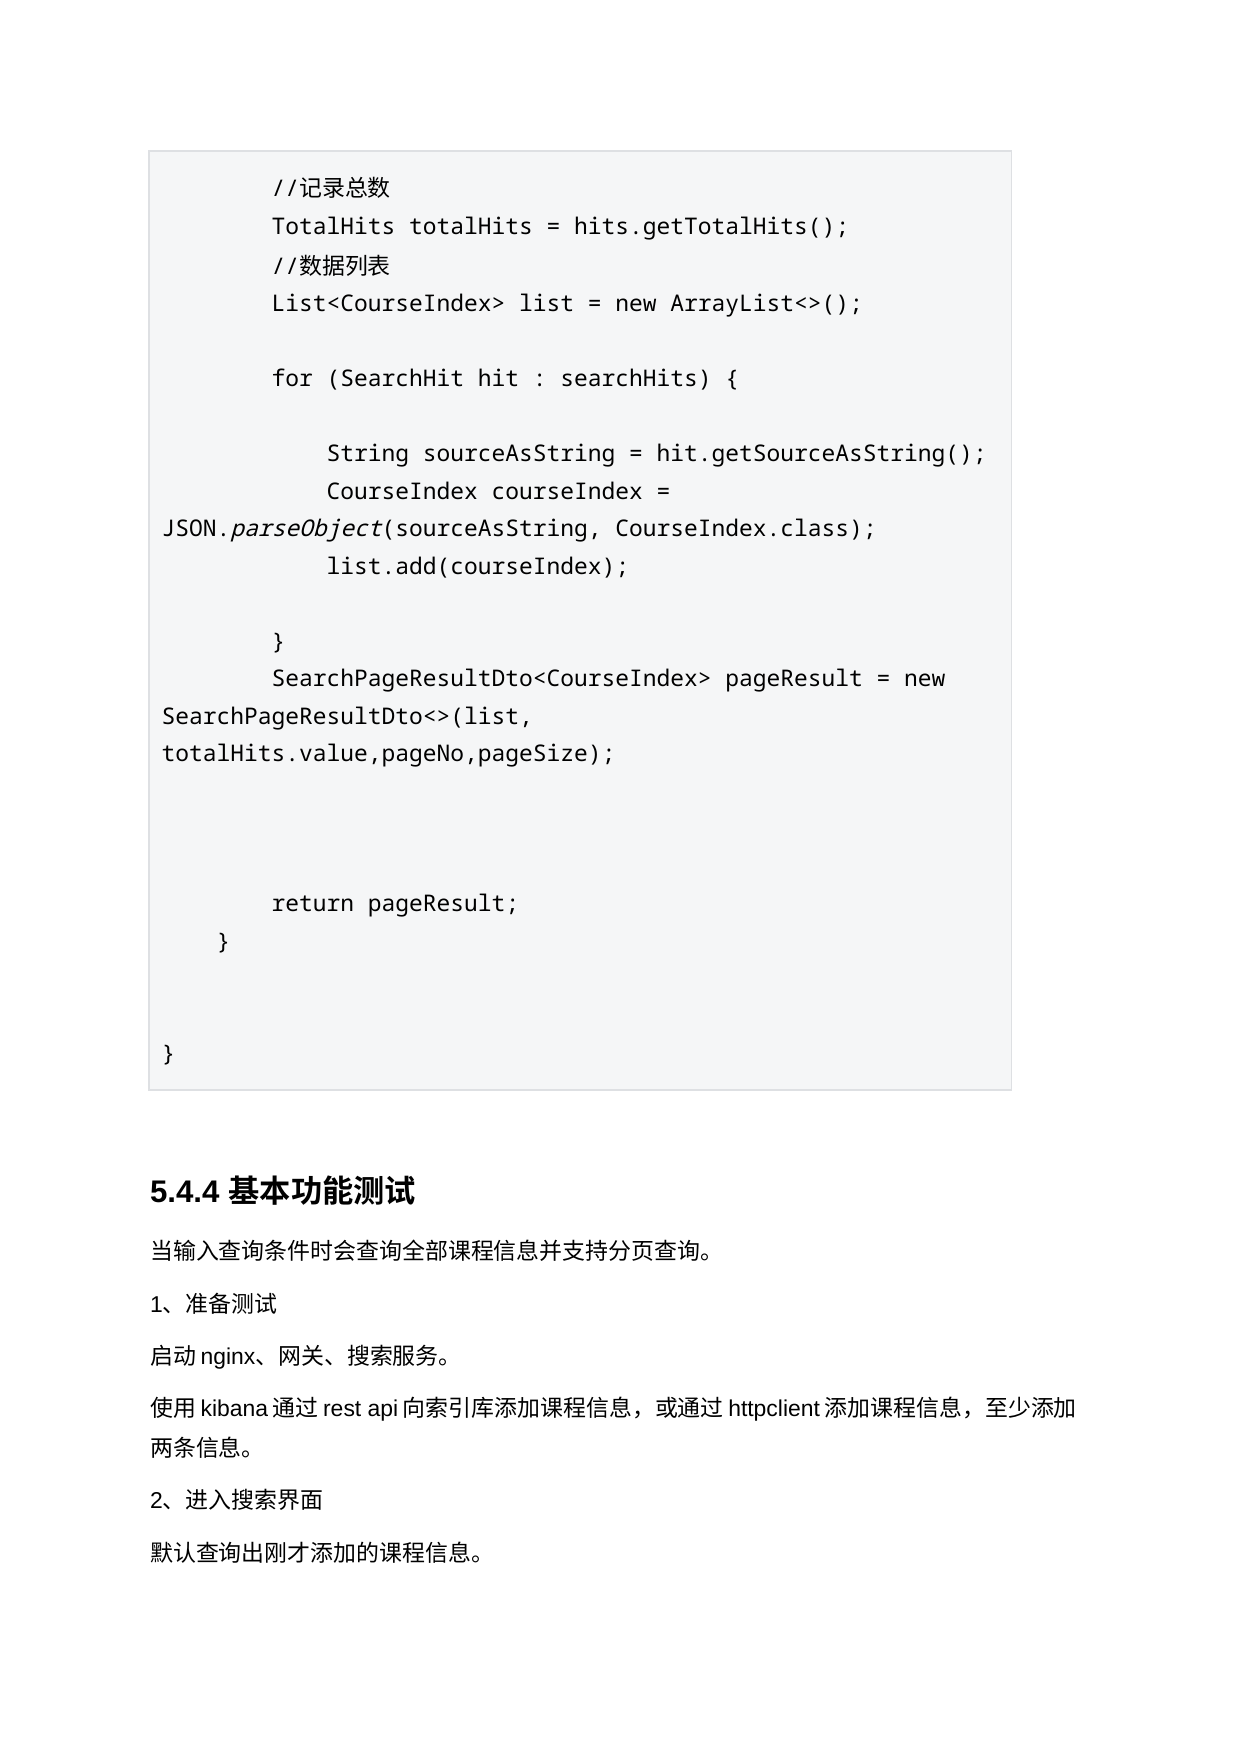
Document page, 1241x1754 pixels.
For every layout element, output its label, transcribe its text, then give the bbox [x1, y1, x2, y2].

text 启动nginx、网关、搜索服务。 [150, 1338, 1090, 1371]
text 5.4.4 基本功能测试 [150, 1166, 1090, 1212]
text 默认查询出刚才添加的课程信息。 [150, 1534, 1090, 1568]
text 2、进入搜索界面 [150, 1482, 1090, 1515]
text 使用kibana通过rest api向索引库添加课程信息，或通过httpclient添加课程信息，至少添加两条信息。 [150, 1390, 1090, 1463]
text 当输入查询条件时会查询全部课程信息并支持分页查询。 [150, 1233, 1090, 1266]
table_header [150, 152, 1011, 1089]
text 1、准备测试 [150, 1285, 1090, 1319]
